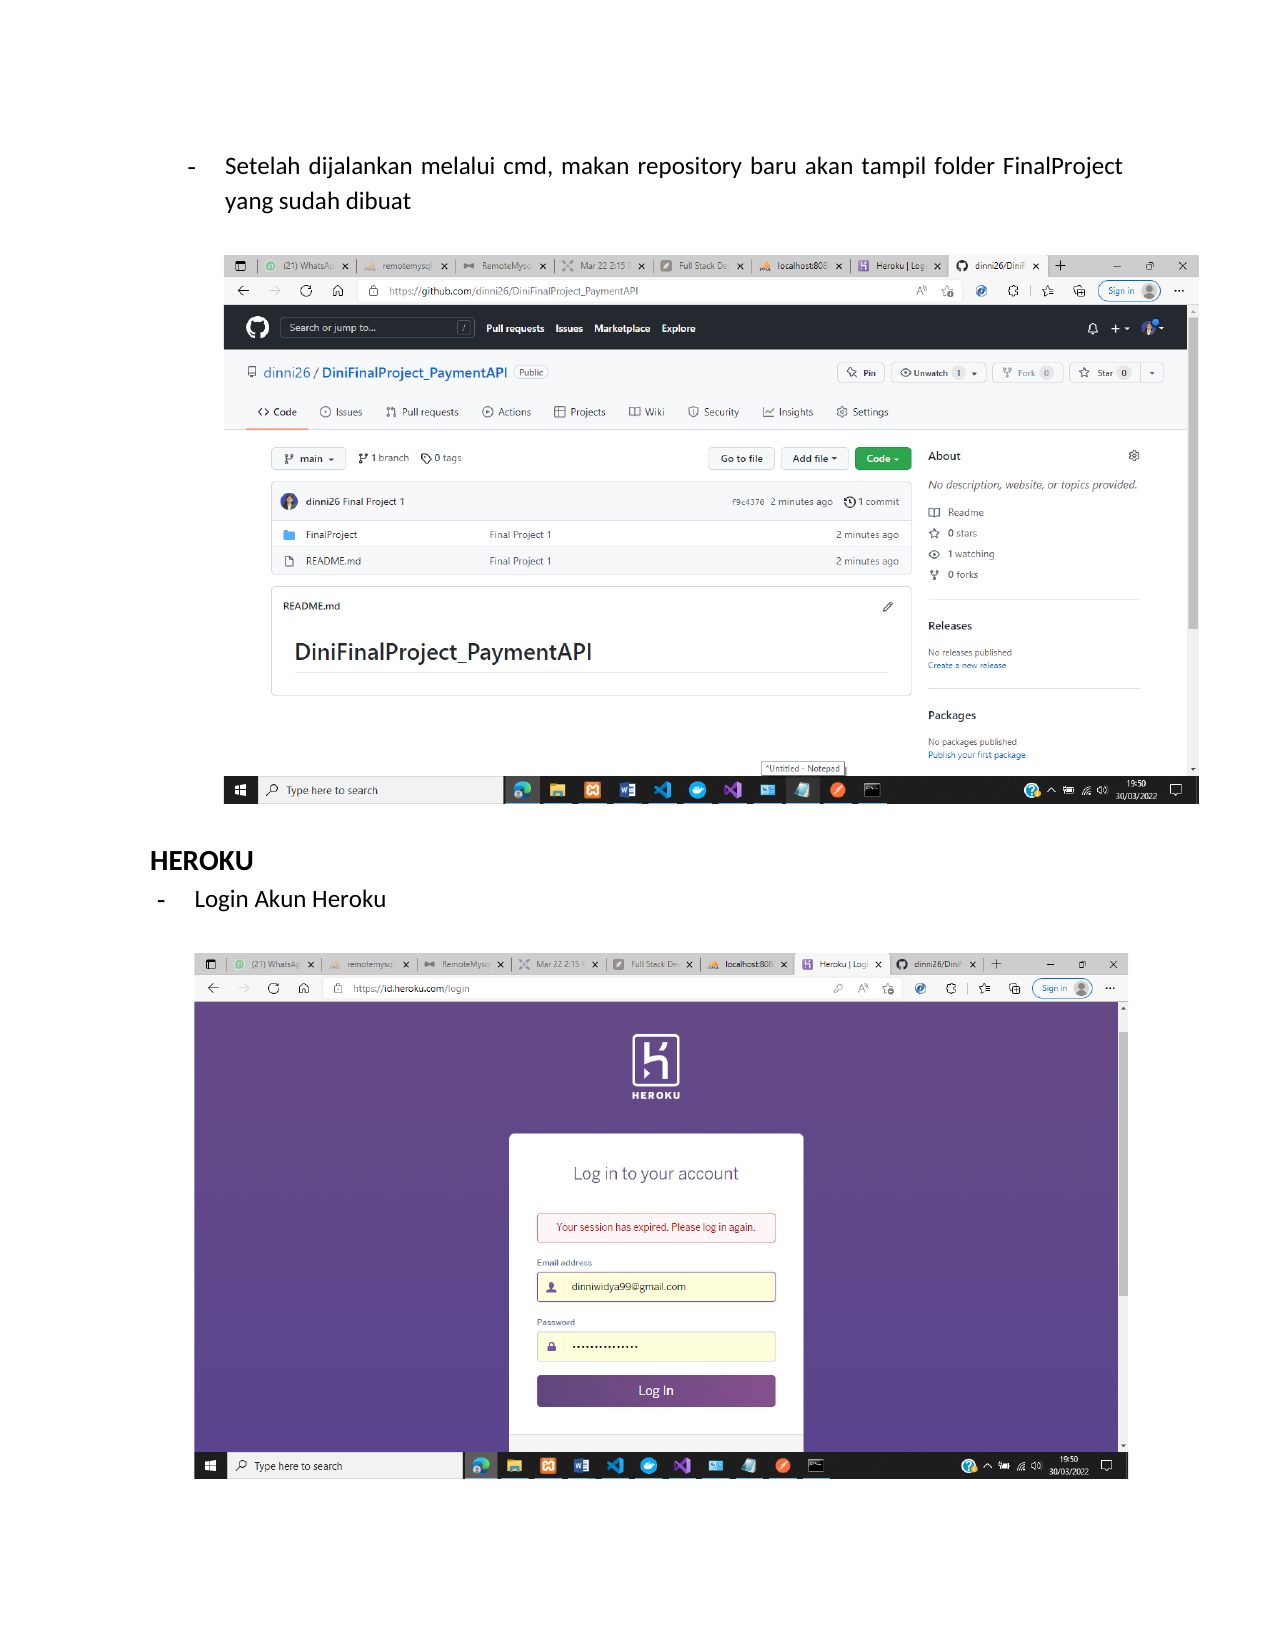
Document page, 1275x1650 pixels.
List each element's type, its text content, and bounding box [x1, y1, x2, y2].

picture [223, 255, 1199, 804]
list HEROKU [150, 842, 1125, 878]
list Login Akun Heroku [157, 883, 1125, 914]
picture [194, 953, 1129, 1479]
list Setelah dijalankan melalui cmd, makan repository baru akan tampil folder FinalProject yang sudah dibuat [187, 150, 1125, 216]
